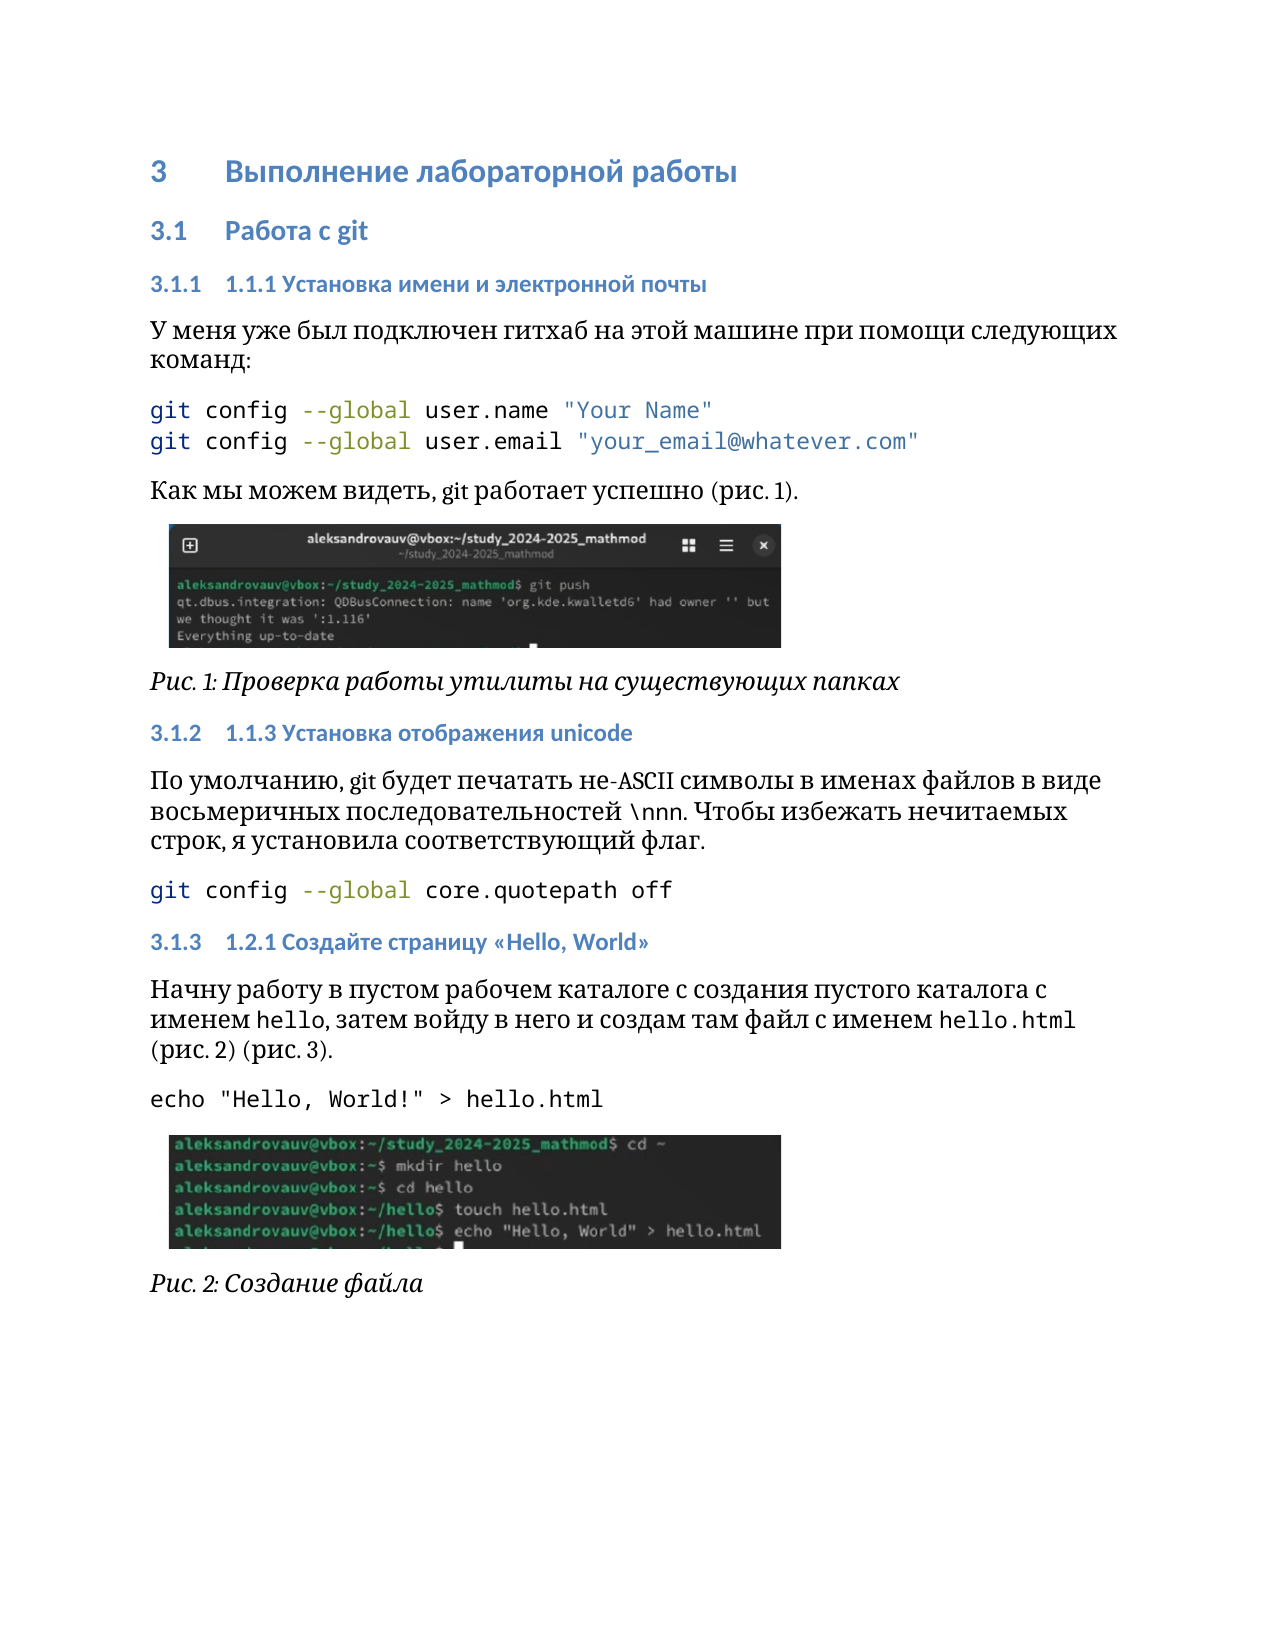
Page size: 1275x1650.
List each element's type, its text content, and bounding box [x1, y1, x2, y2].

picture [168, 524, 782, 648]
text У меня уже был подключен гитхаб на этой машине при помощи следующих команд: [150, 317, 1125, 375]
text По умолчанию, git будет печатать не-ASCII символы в именах файлов в виде восьмеричных последовательностей \nnn. Чтобы избежать нечитаемых строк, я установила соответствующий флаг. [150, 767, 1125, 856]
subtitle 3.1 Работа с git [150, 212, 1125, 247]
subtitle 3.1.2 1.1.3 Установка отображения unicode [150, 718, 1125, 748]
text Рис. 2: Создание файла [150, 1269, 1125, 1298]
text git config --global user.name "Your Name" git config --global user.email "your_email@whatever.com" [150, 393, 1125, 456]
subtitle 3.1.1 1.1.1 Установка имени и электронной почты [150, 268, 1125, 298]
subtitle 3 Выполнение лабораторной работы [150, 150, 1125, 191]
text Начну работу в пустом рабочем каталоге с создания пустого каталога с именем hello, затем войду в него и создам там файл с именем hello.html (рис. 2) (рис. 3). [150, 976, 1125, 1064]
text Как мы можем видеть, git работает успешно (рис. 1). [150, 477, 1125, 506]
subtitle 3.1.3 1.2.1 Создайте страницу «Hello, World» [150, 926, 1125, 957]
text echo "Hello, World!" > hello.html [150, 1083, 1125, 1114]
text git config --global core.quotepath off [150, 874, 1125, 906]
text Рис. 1: Проверка работы утилиты на существующих папках [150, 668, 1125, 697]
picture [168, 1135, 782, 1249]
